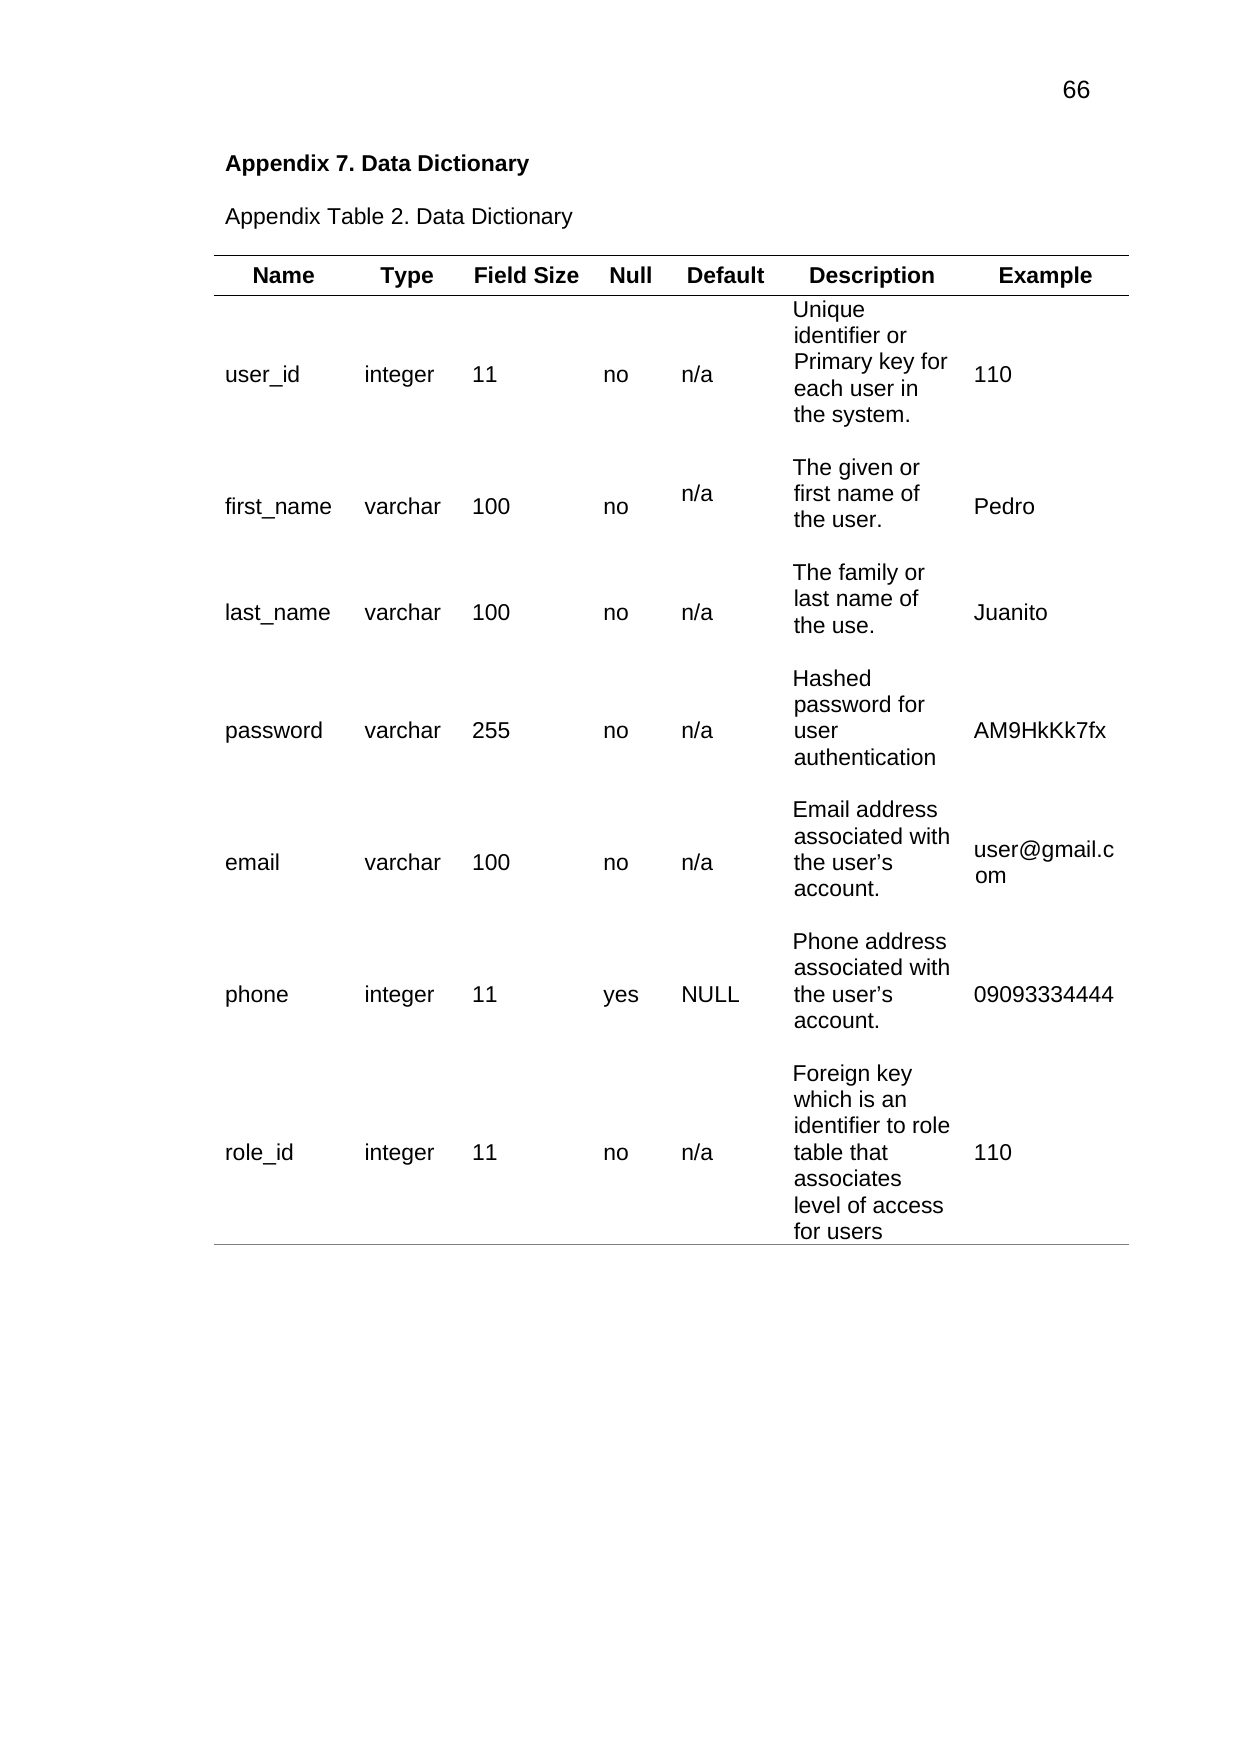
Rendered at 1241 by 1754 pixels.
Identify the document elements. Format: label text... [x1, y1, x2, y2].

table_cell no [592, 1060, 670, 1244]
table_cell phone [214, 928, 353, 1060]
table_cell Unique identifier or Primary key for each user in the system. [781, 296, 962, 454]
table_cell no [592, 454, 670, 559]
table_cell first_name [214, 454, 353, 559]
table_cell role_id [214, 1060, 353, 1244]
text Appendix 7. Data Dictionary [225, 150, 1090, 176]
table_cell n/a [670, 1060, 781, 1244]
table_cell 100 [461, 559, 592, 664]
table_cell 110 [963, 1060, 1128, 1244]
table_cell 11 [461, 928, 592, 1060]
table_cell user_id [214, 296, 353, 454]
table_cell 11 [461, 296, 592, 454]
table_header Example [963, 256, 1128, 294]
table_cell user@gmail.com [963, 796, 1128, 928]
table_cell 110 [963, 296, 1128, 454]
table_cell 255 [461, 665, 592, 796]
table_cell Pedro [963, 454, 1128, 559]
table_cell The given or first name of the user. [781, 454, 962, 559]
table_cell integer [353, 296, 461, 454]
table_cell 09093334444 [963, 928, 1128, 1060]
table_cell The family or last name of the use. [781, 559, 962, 664]
table_header Type [353, 256, 461, 294]
table_header Null [592, 256, 670, 294]
table_cell AM9HkKk7fx [963, 665, 1128, 796]
table_cell integer [353, 1060, 461, 1244]
table_cell n/a [670, 665, 781, 796]
table_cell 100 [461, 454, 592, 559]
table_cell varchar [353, 559, 461, 664]
table_cell Email address associated with the user’s account. [781, 796, 962, 928]
table_cell email [214, 796, 353, 928]
table_cell last_name [214, 559, 353, 664]
table_cell 11 [461, 1060, 592, 1244]
table_cell no [592, 559, 670, 664]
table_cell no [592, 665, 670, 796]
table_cell Phone address associated with the user’s account. [781, 928, 962, 1060]
table_cell integer [353, 928, 461, 1060]
table_cell no [592, 796, 670, 928]
text Appendix Table 2. Data Dictionary [225, 203, 1090, 229]
table_cell NULL [670, 928, 781, 1060]
table_cell yes [592, 928, 670, 1060]
table_header Field Size [461, 256, 592, 294]
table_cell n/a [670, 559, 781, 664]
table_cell Juanito [963, 559, 1128, 664]
table_cell password [214, 665, 353, 796]
table_cell varchar [353, 665, 461, 796]
table_header Name [214, 256, 353, 294]
table_cell 100 [461, 796, 592, 928]
table_cell n/a [670, 296, 781, 454]
table_cell Hashed password for user authentication [781, 665, 962, 796]
table_header Description [781, 256, 962, 294]
table_header Default [670, 256, 781, 294]
table_cell Foreign key which is an identifier to role table that associates level of access for users [781, 1060, 962, 1244]
table_cell no [592, 296, 670, 454]
table_cell varchar [353, 796, 461, 928]
table_cell n/a [670, 454, 781, 559]
table_cell n/a [670, 796, 781, 928]
table_cell varchar [353, 454, 461, 559]
